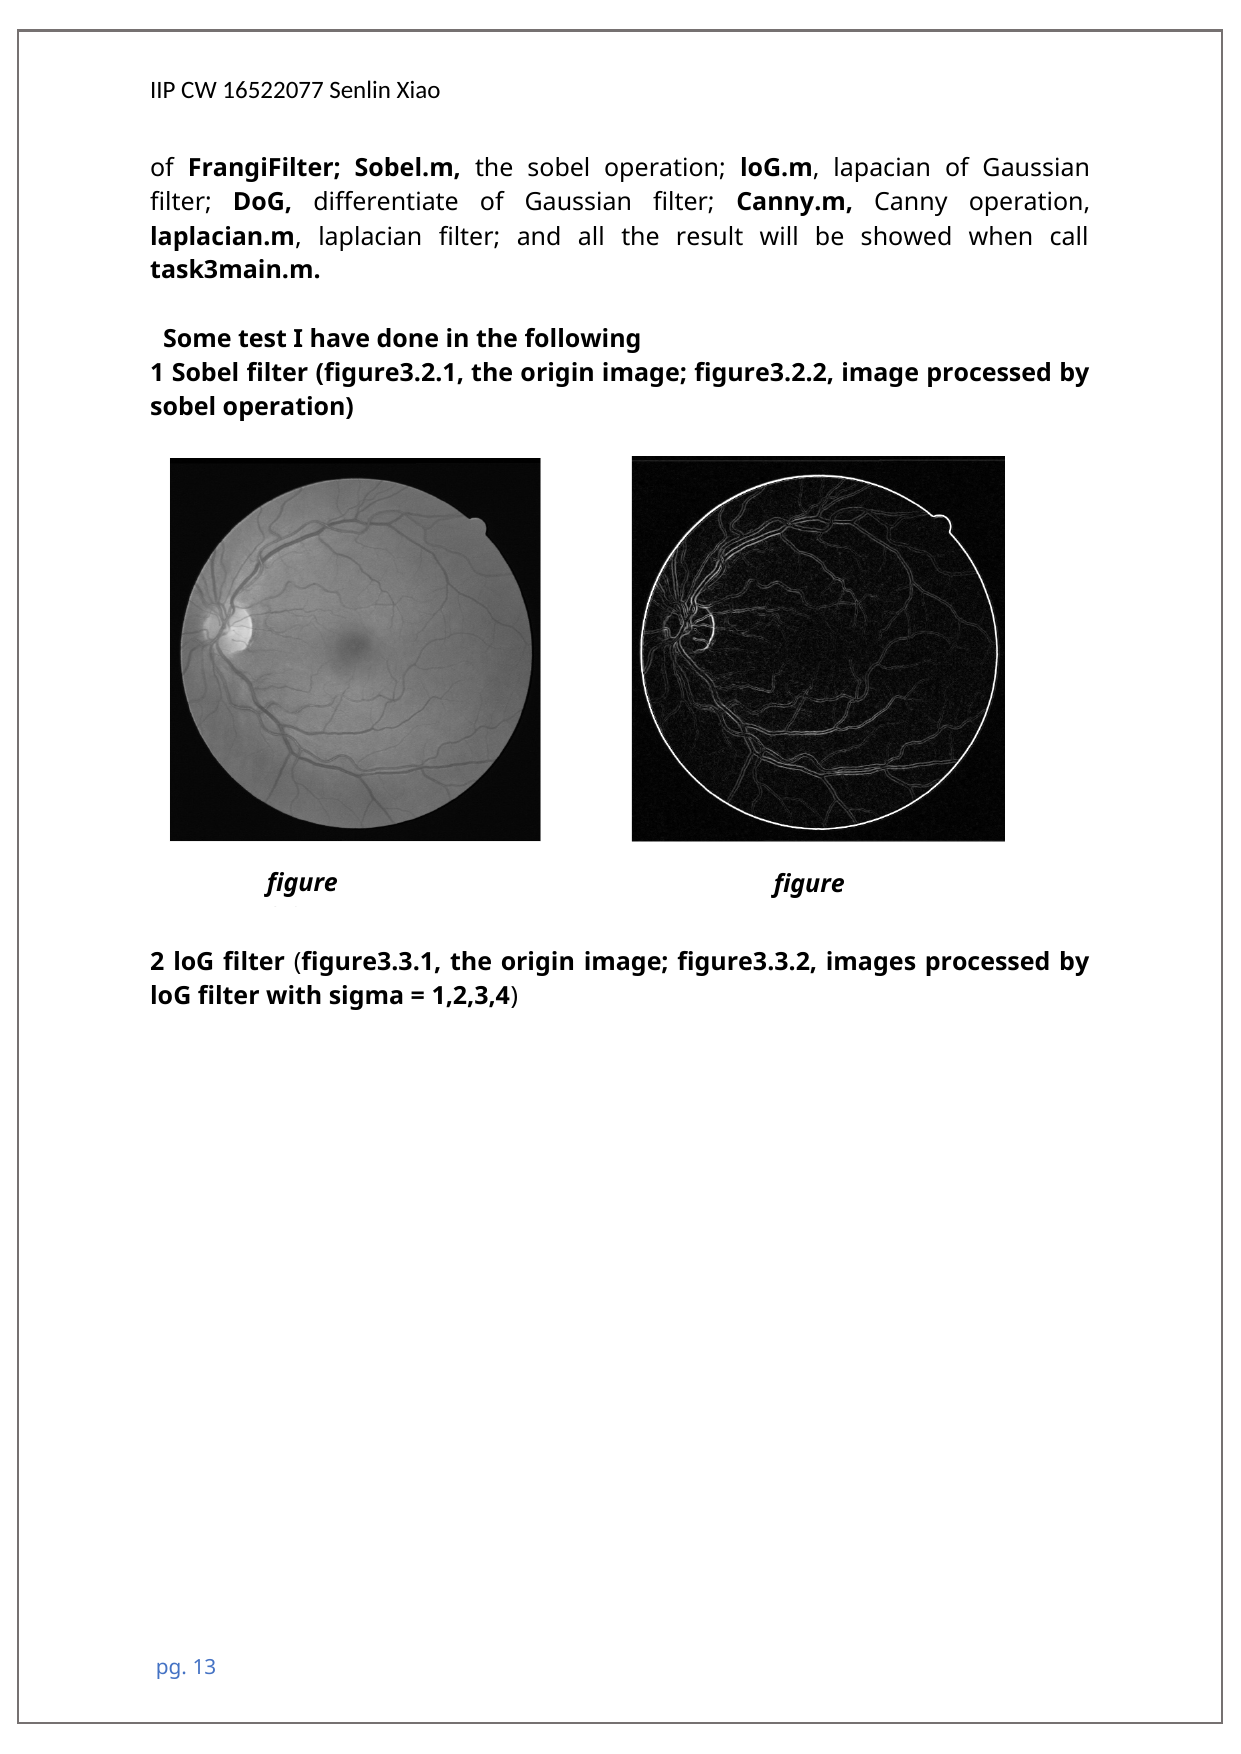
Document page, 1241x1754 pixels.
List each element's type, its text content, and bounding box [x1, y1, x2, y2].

picture [631, 456, 1005, 842]
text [150, 150, 1090, 286]
text 1 Sobel filter (figure3.2.1, the origin image; figure3.2.2, image processed by sobel operation) [150, 354, 1090, 422]
picture [169, 458, 541, 842]
text 2 loG filter (figure3.3.1, the origin image; figure3.3.2, images processed by loG filter with sigma = 1,2,3,4) [150, 944, 1090, 1012]
text Some test I have done in the following [150, 320, 1090, 354]
